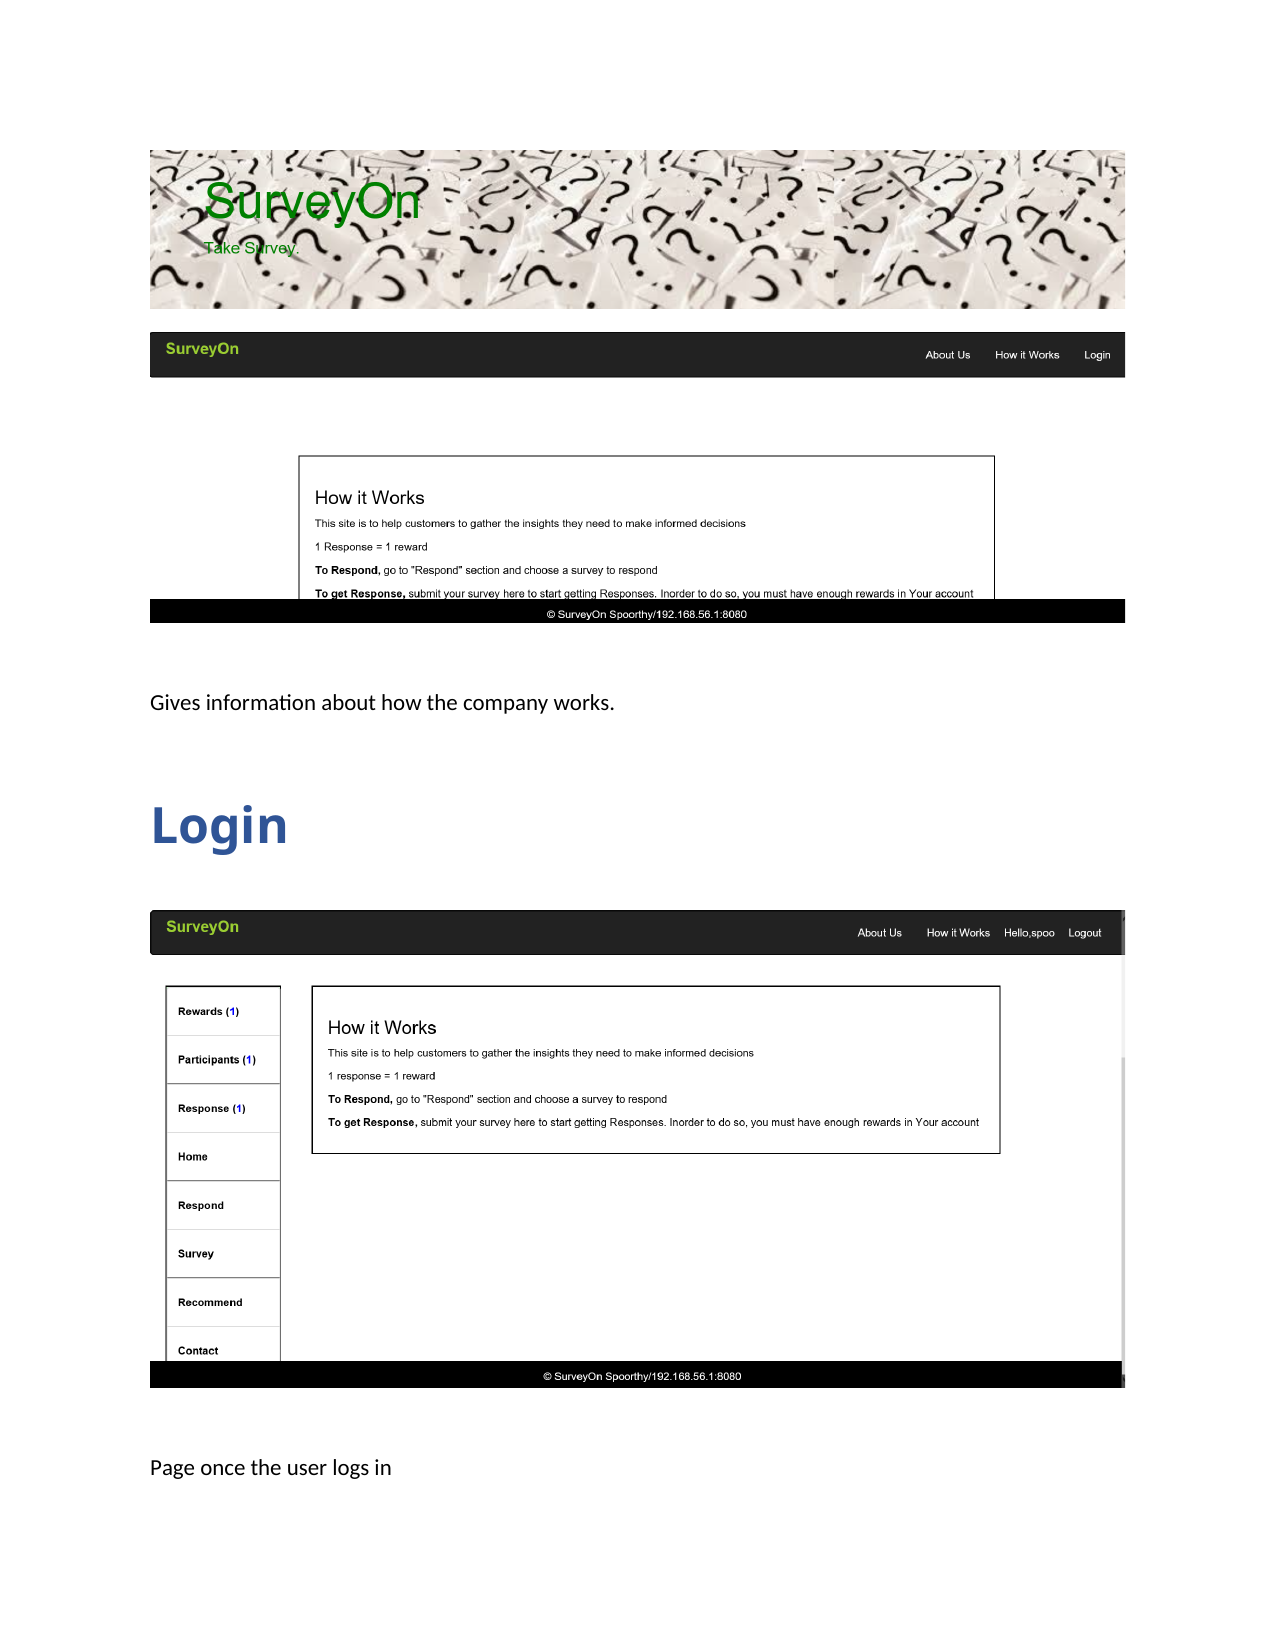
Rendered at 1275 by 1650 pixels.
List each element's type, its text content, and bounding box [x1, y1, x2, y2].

picture [150, 150, 1125, 623]
subtitle Login [150, 790, 1125, 858]
text Page once the user logs in [150, 1453, 1125, 1481]
picture [150, 910, 1125, 1388]
text Gives information about how the company works. [150, 688, 1125, 716]
